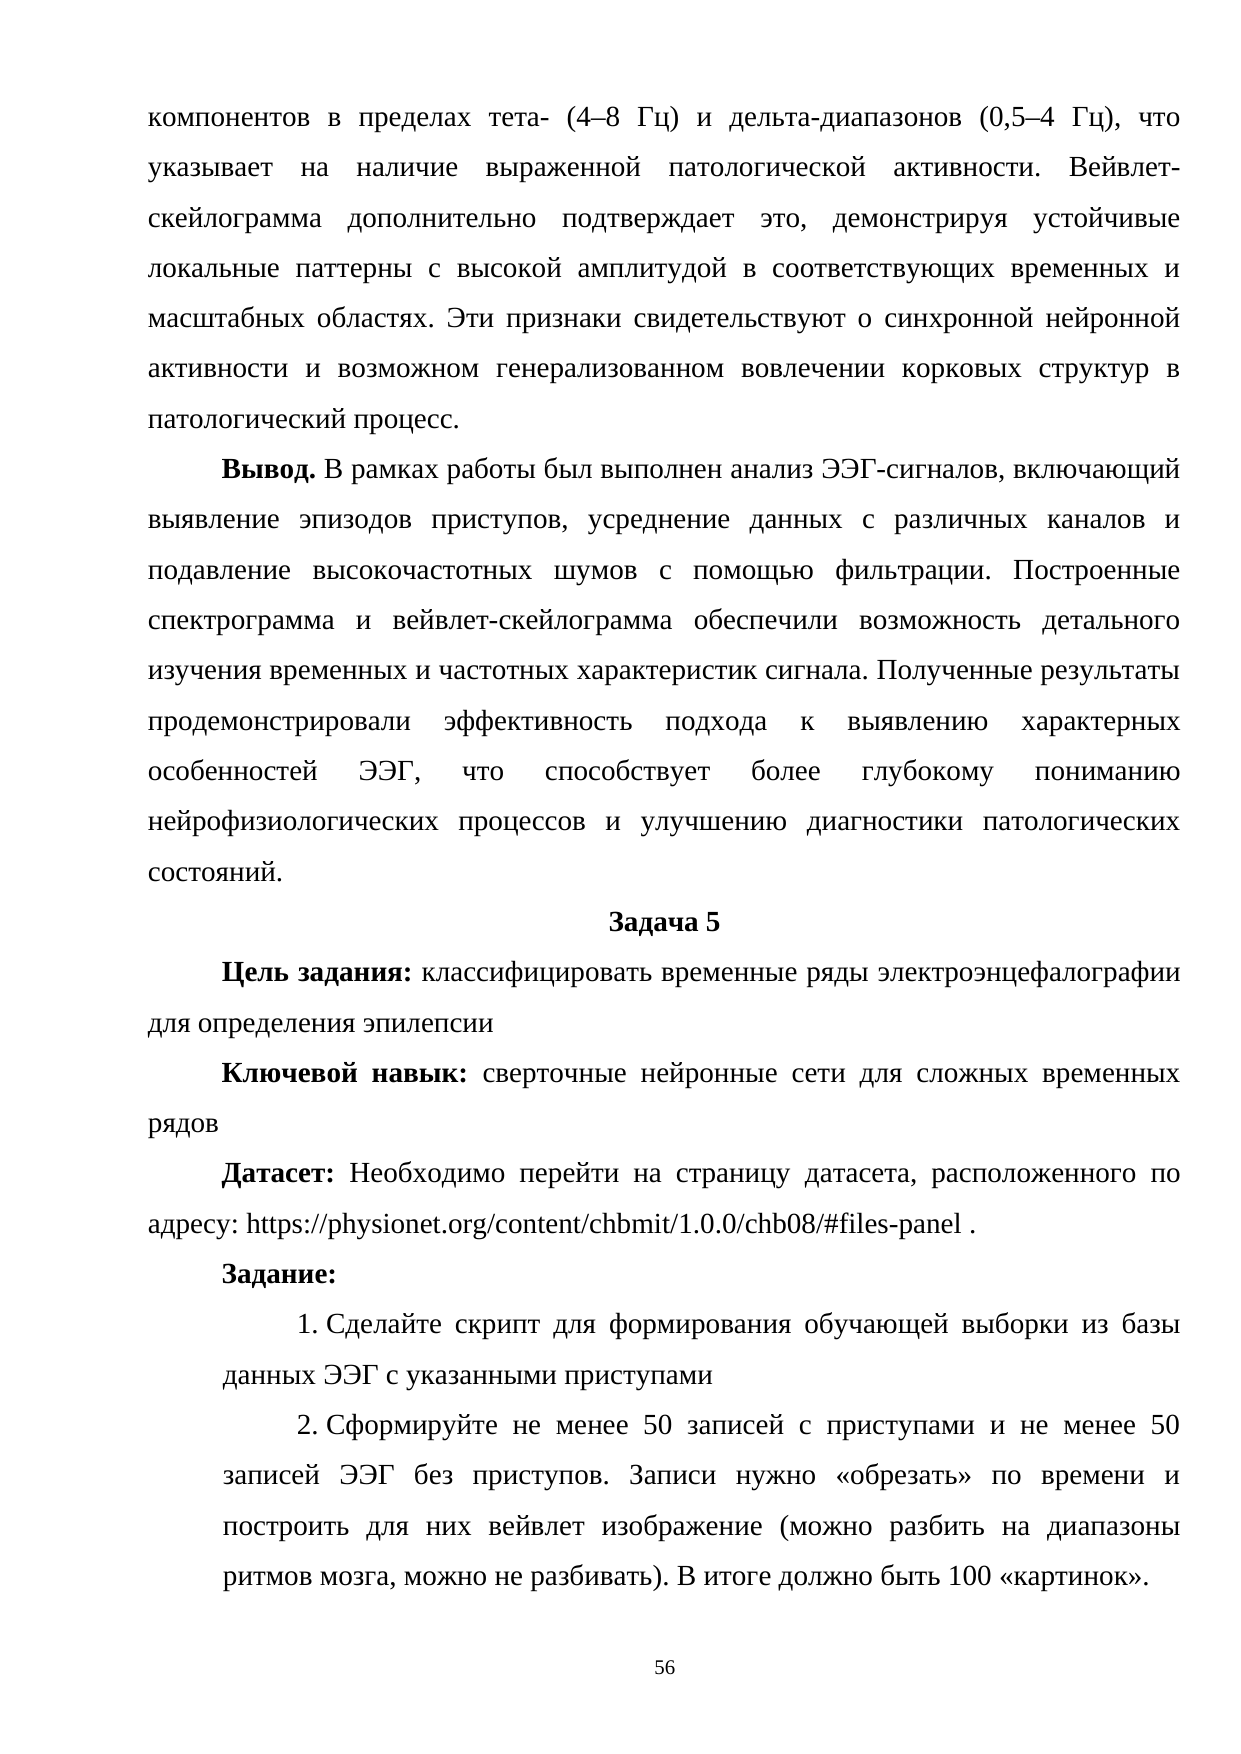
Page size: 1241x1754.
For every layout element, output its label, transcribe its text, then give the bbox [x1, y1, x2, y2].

text Задание: [148, 1256, 1181, 1290]
text Цель задания: классифицировать временные ряды электроэнцефалографии для определения эпилепсии [148, 954, 1181, 1038]
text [148, 99, 1181, 434]
list Сформируйте не менее 50 записей с приступами и не менее 50 записей ЭЭГ без приступов. Записи нужно «обрезать» по времени и построить для них вейвлет изображение (можно разбить на диапазоны ритмов мозга, можно не разбивать). В итоге должно быть 100 «картинок». [223, 1407, 1181, 1592]
text Вывод. В рамках работы был выполнен анализ ЭЭГ-сигналов, включающий выявление эпизодов приступов, усреднение данных с различных каналов и подавление высокочастотных шумов с помощью фильтрации. Построенные спектрограмма и вейвлет-скейлограмма обеспечили возможность детального изучения временных и частотных характеристик сигнала. Полученные результаты продемонстрировали эффективность подхода к выявлению характерных особенностей ЭЭГ, что способствует более глубокому пониманию нейрофизиологических процессов и улучшению диагностики патологических состояний. [148, 451, 1181, 887]
text Датасет: Необходимо перейти на страницу датасета, расположенного по адресу: https://physionet.org/content/chbmit/1.0.0/chb08/#files-panel . [148, 1156, 1181, 1239]
list Сделайте скрипт для формирования обучающей выборки из базы данных ЭЭГ с указанными приступами [223, 1307, 1181, 1390]
text Ключевой навык: сверточные нейронные сети для сложных временных рядов [148, 1055, 1181, 1139]
text Задача 5 [148, 904, 1181, 938]
